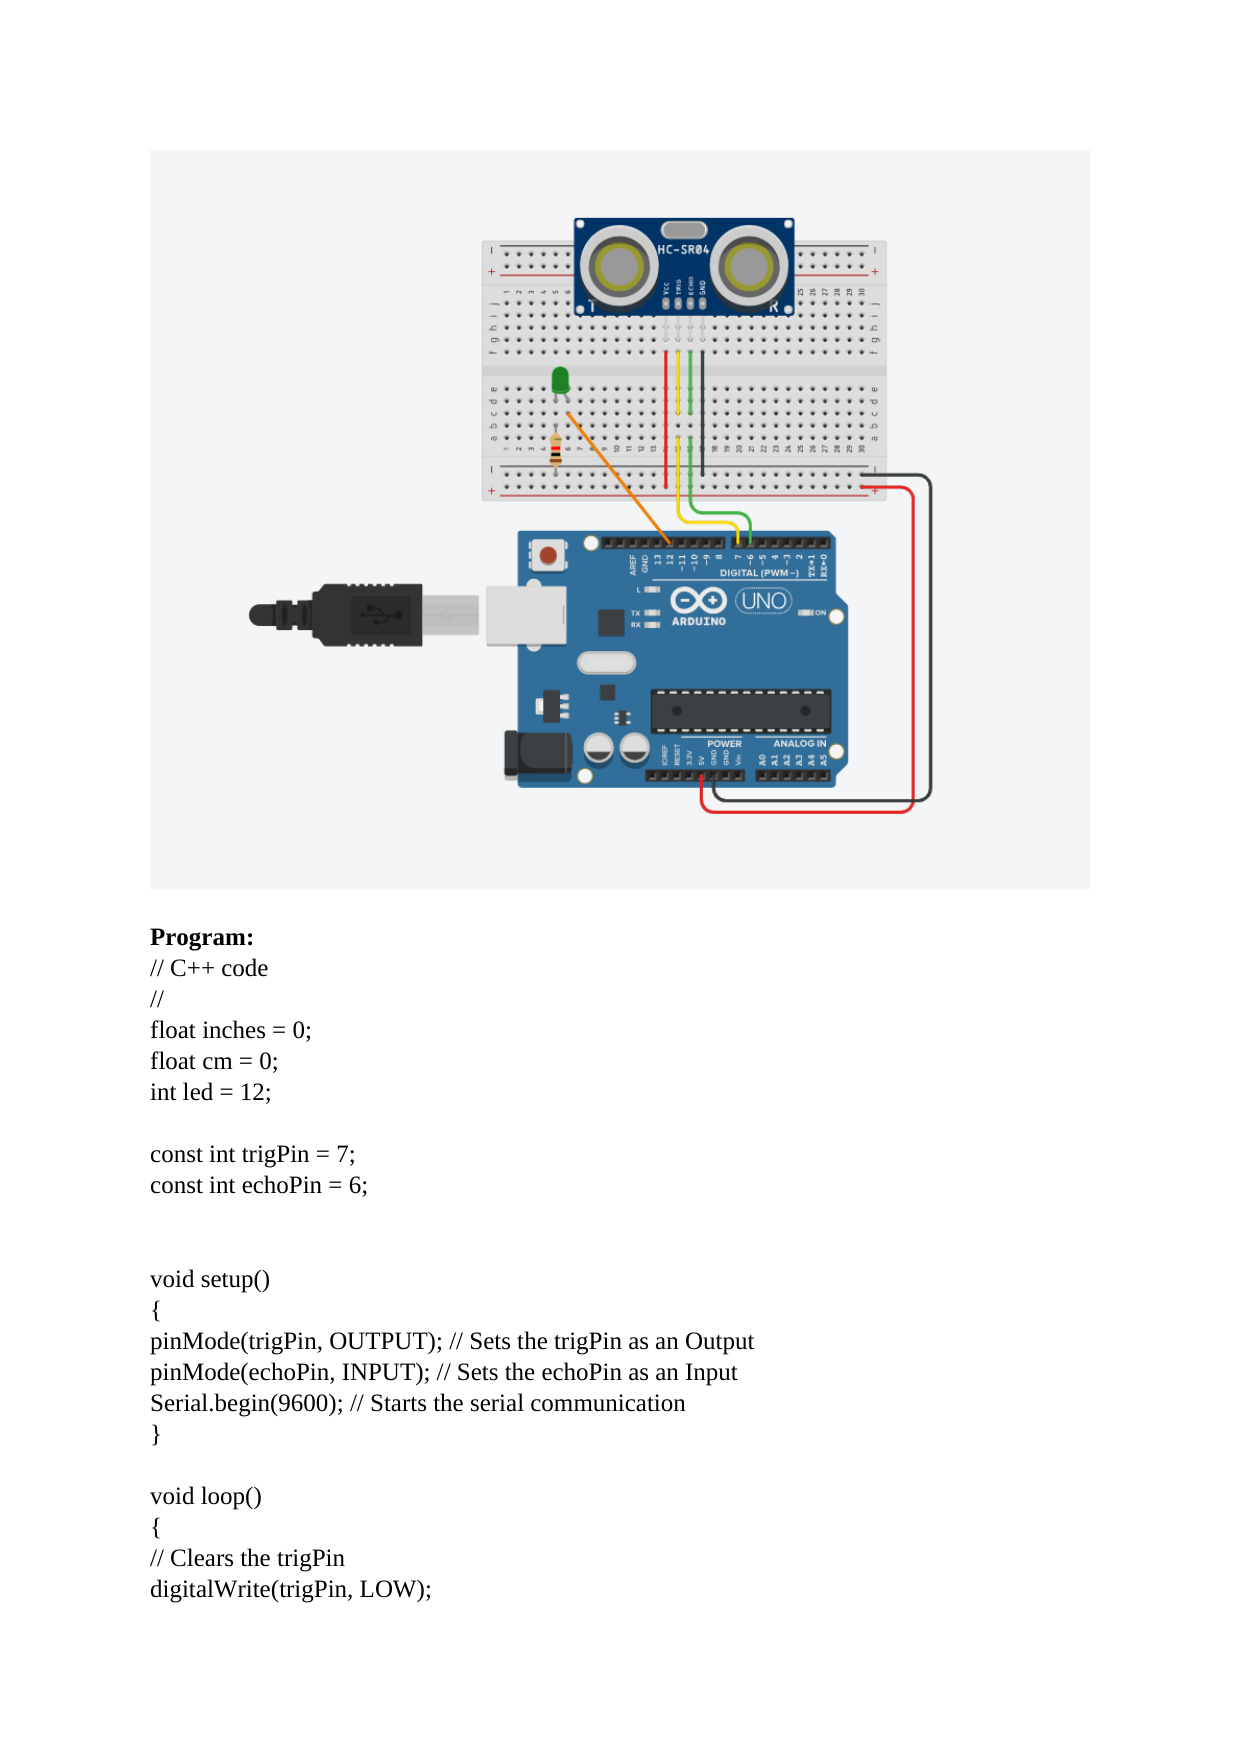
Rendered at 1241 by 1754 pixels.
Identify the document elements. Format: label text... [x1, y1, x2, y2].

text pinMode(echoPin, INPUT); // Sets the echoPin as an Input [150, 1357, 1090, 1386]
text // [150, 984, 1090, 1013]
text void setup() [150, 1264, 1090, 1292]
text void loop() [150, 1481, 1090, 1510]
text { [150, 1295, 1090, 1323]
text float inches = 0; [150, 1015, 1090, 1044]
text { [150, 1512, 1090, 1541]
text } [150, 1419, 1090, 1448]
text // C++ code [150, 953, 1090, 982]
picture [150, 150, 1091, 889]
text const int trigPin = 7; [150, 1139, 1090, 1168]
text int led = 12; [150, 1077, 1090, 1106]
text Serial.begin(9600); // Starts the serial communication [150, 1388, 1090, 1417]
text pinMode(trigPin, OUTPUT); // Sets the trigPin as an Output [150, 1326, 1090, 1354]
text // Clears the trigPin [150, 1543, 1090, 1572]
text Program: [150, 922, 1090, 951]
text float cm = 0; [150, 1046, 1090, 1075]
text digitalWrite(trigPin, LOW); [150, 1574, 1090, 1603]
text const int echoPin = 6; [150, 1171, 1090, 1199]
